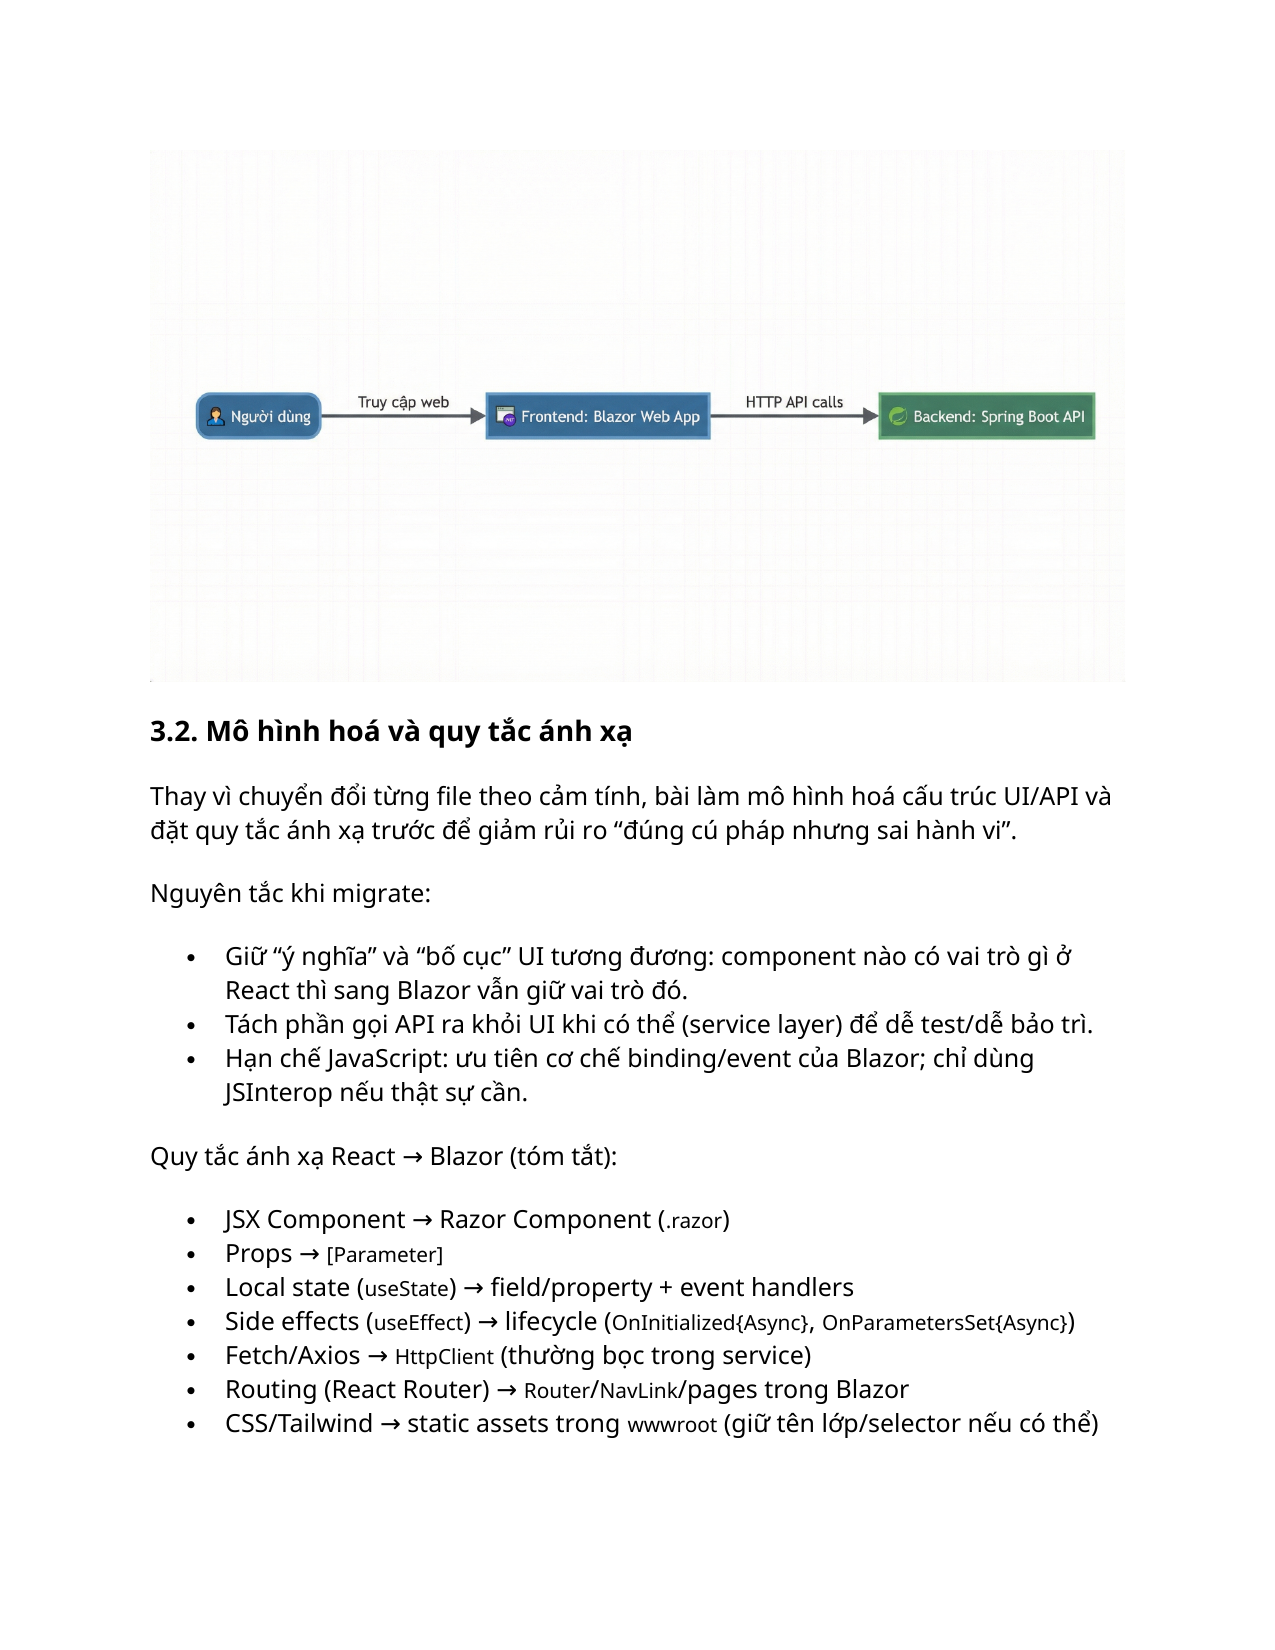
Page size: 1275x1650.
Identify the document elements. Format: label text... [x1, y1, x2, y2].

text Quy tắc ánh xạ React → Blazor (tóm tắt): [150, 1138, 1125, 1172]
text Thay vì chuyển đổi từng file theo cảm tính, bài làm mô hình hoá cấu trúc UI/API và đặt quy tắc ánh xạ trước để giảm rủi ro “đúng cú pháp nhưng sai hành vi”. [150, 778, 1125, 846]
list Props → [Parameter] [187, 1236, 1125, 1270]
list JSX Component → Razor Component (.razor) [187, 1202, 1125, 1236]
list Giữ “ý nghĩa” và “bố cục” UI tương đương: component nào có vai trò gì ở React thì sang Blazor vẫn giữ vai trò đó. [187, 939, 1125, 1007]
list Side effects (useEffect) → lifecycle (OnInitialized{Async}, OnParametersSet{Async}) [187, 1304, 1125, 1338]
picture [150, 150, 1125, 682]
list CSS/Tailwind → static assets trong wwwroot (giữ tên lớp/selector nếu có thể) [187, 1406, 1125, 1440]
text Nguyên tắc khi migrate: [150, 876, 1125, 910]
list Hạn chế JavaScript: ưu tiên cơ chế binding/event của Blazor; chỉ dùng JSInterop nếu thật sự cần. [187, 1041, 1125, 1109]
list Tách phần gọi API ra khỏi UI khi có thể (service layer) để dễ test/dễ bảo trì. [187, 1007, 1125, 1041]
list Fetch/Axios → HttpClient (thường bọc trong service) [187, 1338, 1125, 1372]
list Routing (React Router) → Router/NavLink/pages trong Blazor [187, 1372, 1125, 1406]
list Local state (useState) → field/property + event handlers [187, 1270, 1125, 1304]
subtitle 3.2. Mô hình hoá và quy tắc ánh xạ [150, 711, 1125, 749]
